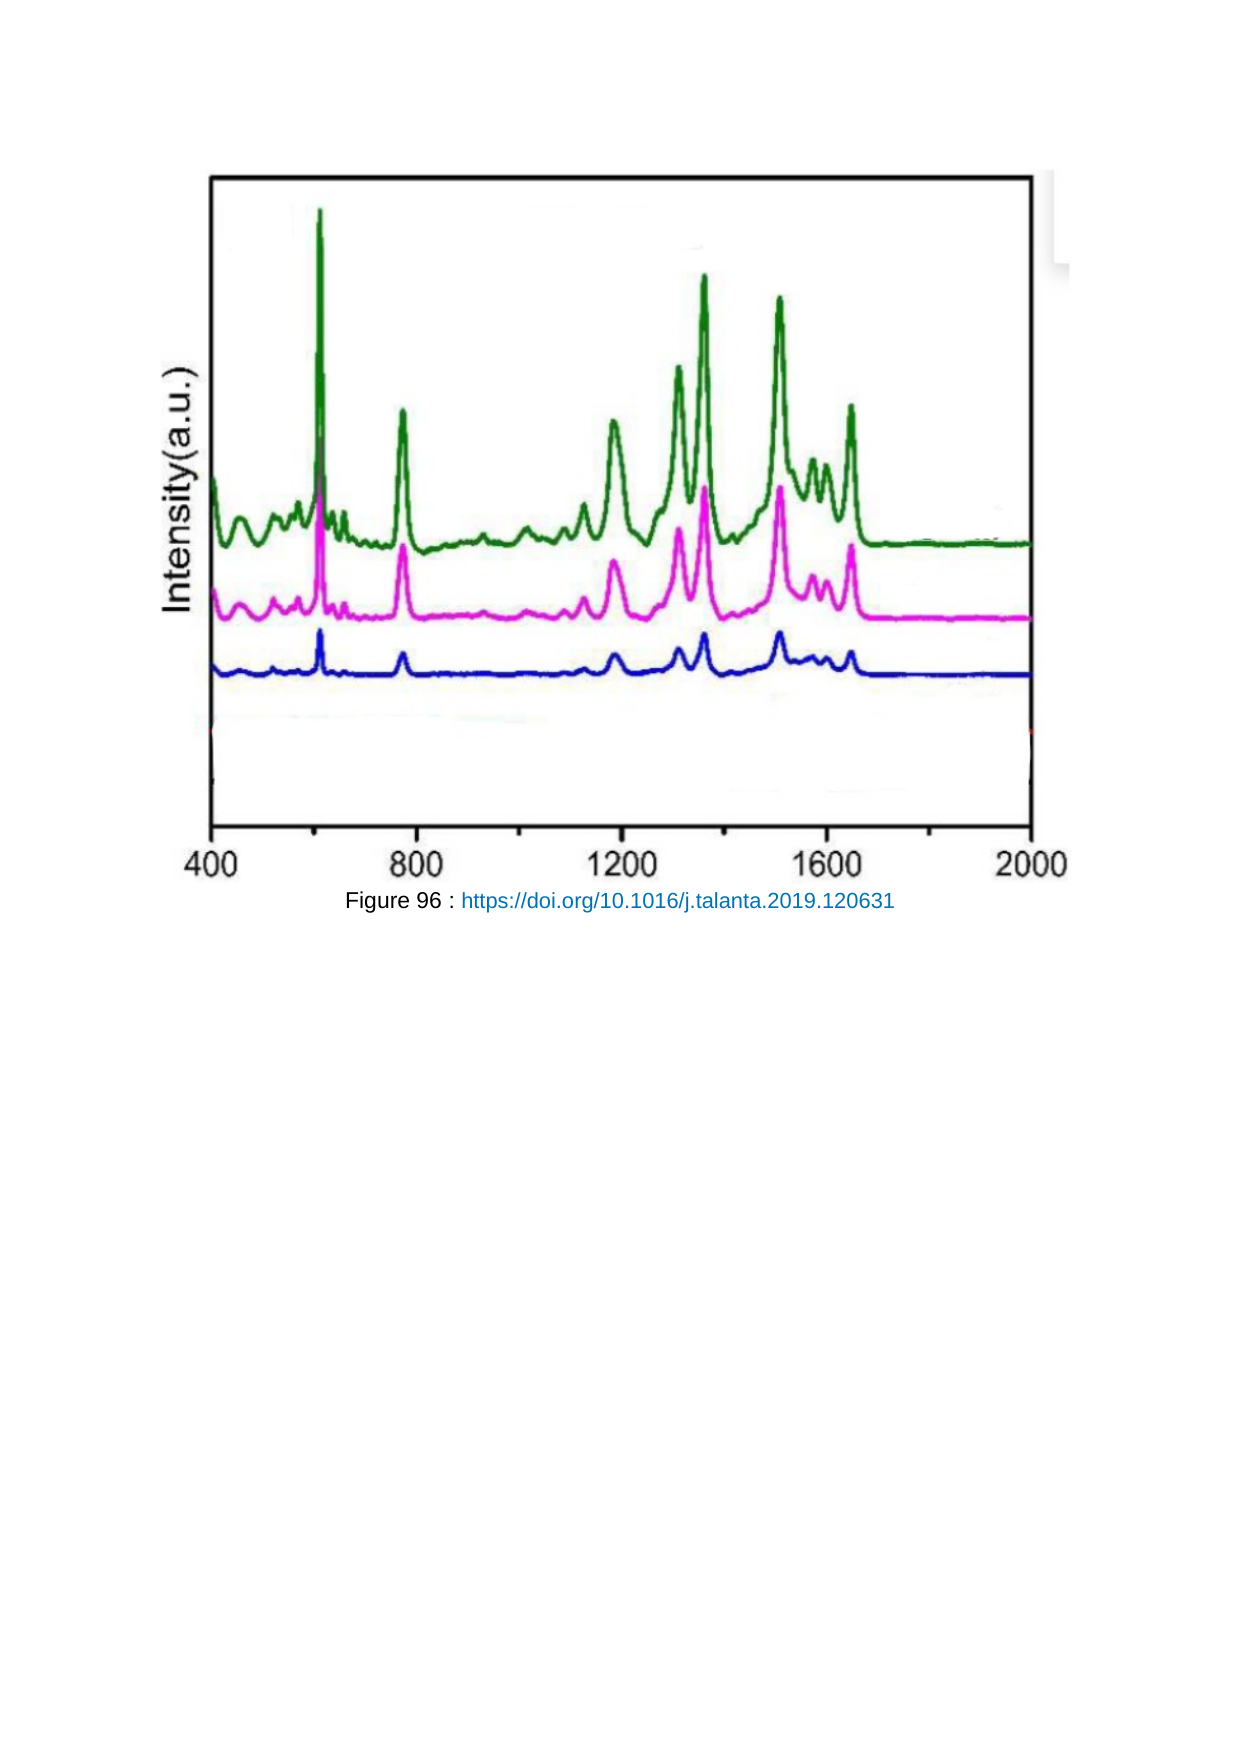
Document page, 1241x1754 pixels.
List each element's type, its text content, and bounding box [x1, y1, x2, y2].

text Figure 96 : https://doi.org/10.1016/j.talanta.2019.120631 [461, 887, 1090, 913]
text Figure 96 : https://doi.org/10.1016/j.talanta.2019.120631 [150, 887, 448, 913]
picture [150, 150, 1091, 884]
